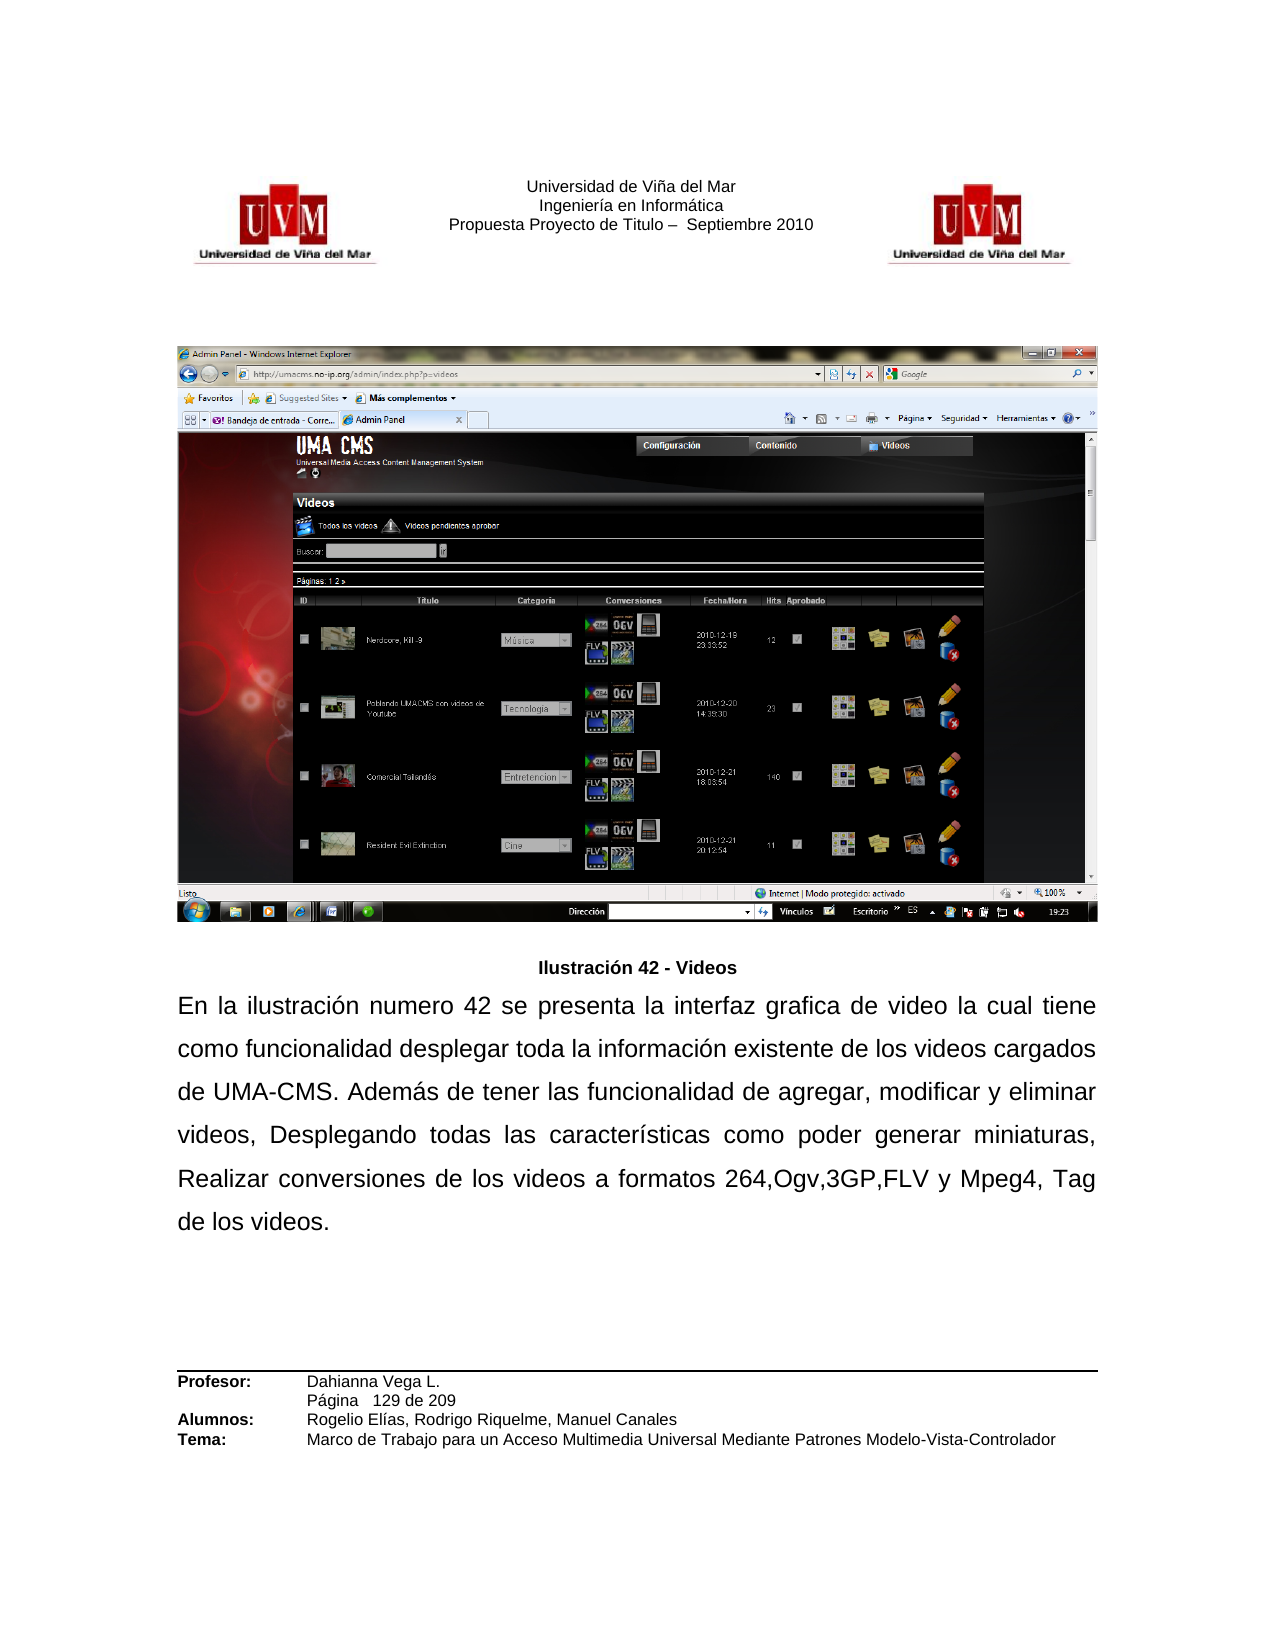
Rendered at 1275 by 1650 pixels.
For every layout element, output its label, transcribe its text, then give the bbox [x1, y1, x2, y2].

picture [177, 346, 1098, 922]
picture [177, 176, 390, 267]
picture [871, 176, 1084, 267]
text En la ilustración numero 42 se presenta la interfaz grafica de video la cual tiene como funcionalidad desplegar toda la información existente de los videos cargados de UMA-CMS. Además de tener las funcionalidad de agregar, modificar y eliminar videos, Desplegando todas las características como poder generar miniaturas, Realizar conversiones de los videos a formatos 264,Ogv,3GP,FLV y Mpeg4, Tag de los videos. [177, 991, 1098, 1235]
